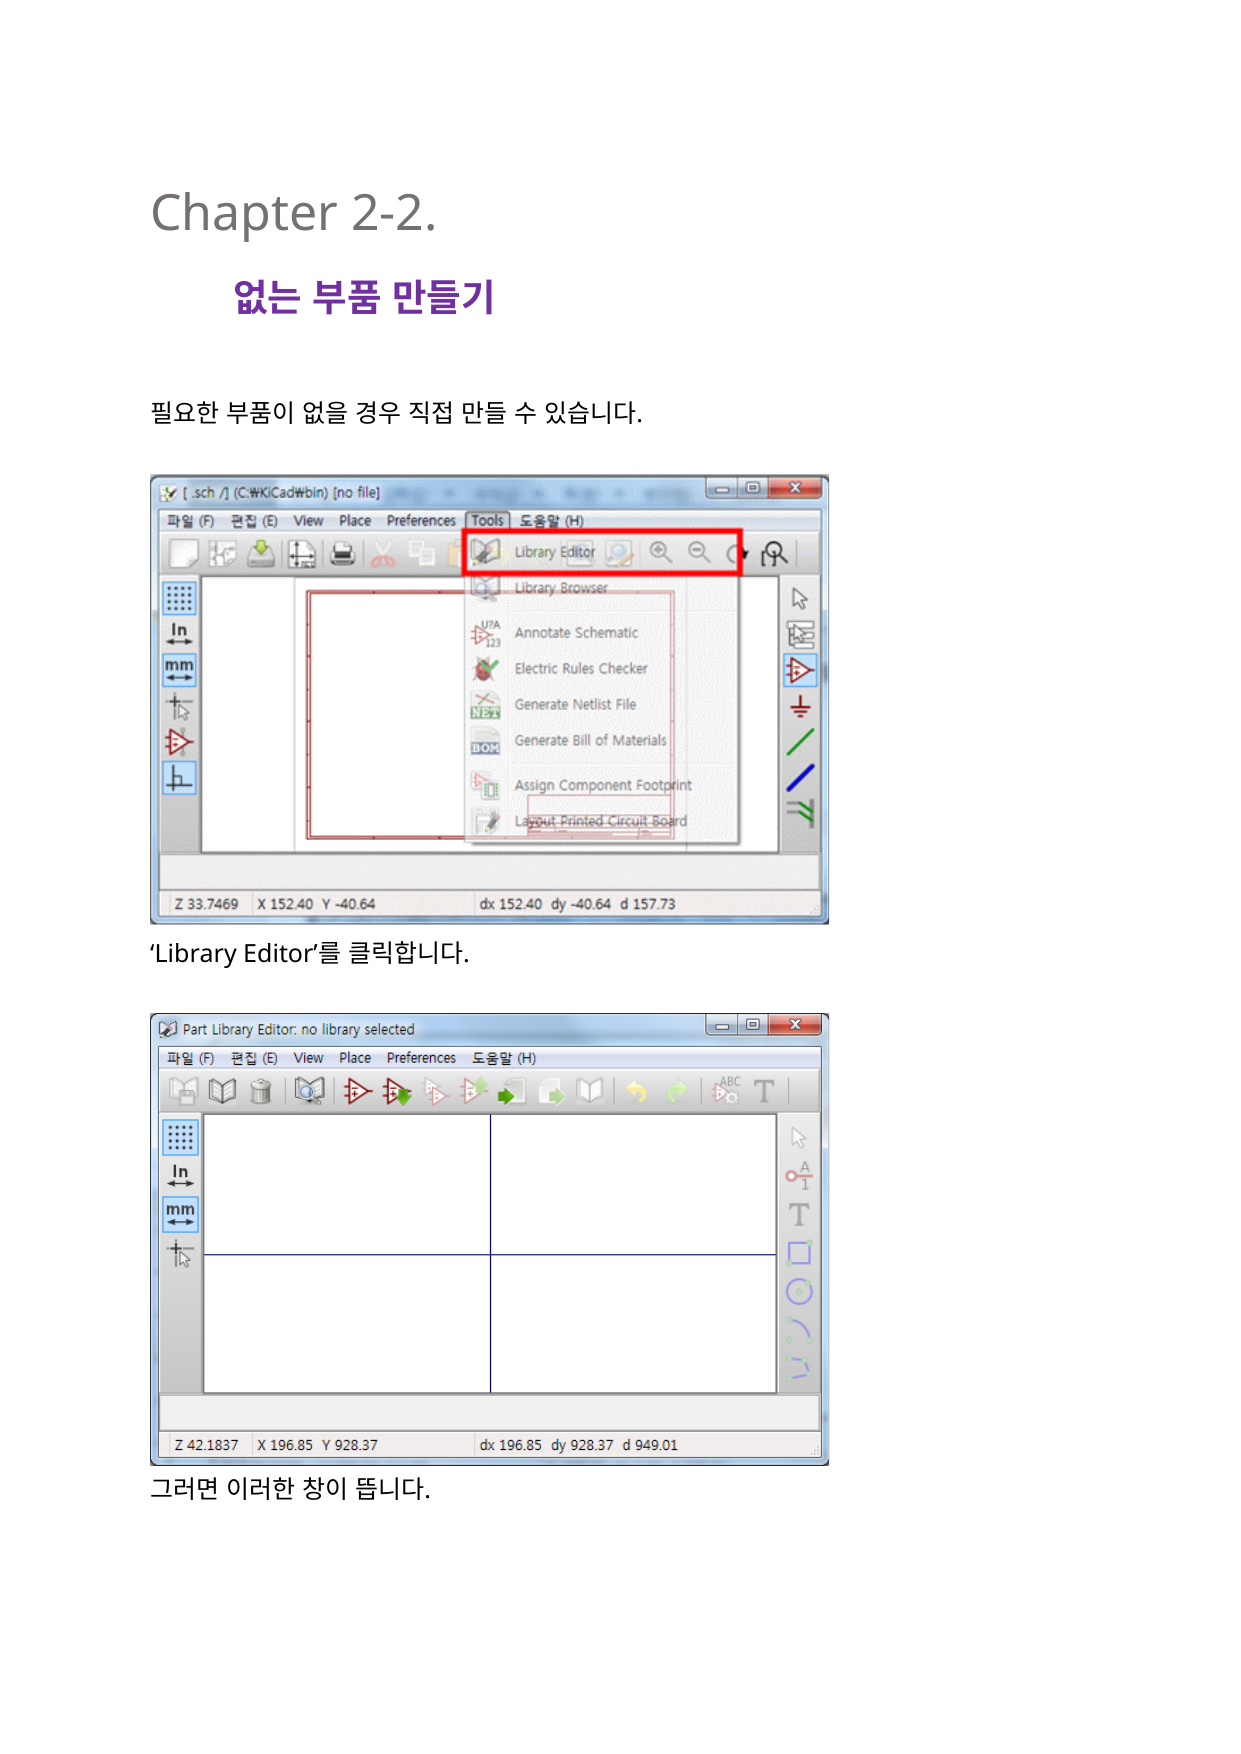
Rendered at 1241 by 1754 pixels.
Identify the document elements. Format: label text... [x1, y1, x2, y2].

text 없는 부품 만들기 [150, 267, 1090, 322]
picture [150, 1013, 830, 1466]
text Chapter 2-2. [150, 177, 1090, 245]
text 필요한 부품이 없을 경우 직접 만들 수 있습니다. [150, 393, 1090, 429]
text 그러면 이러한 창이 뜹니다. [150, 1470, 1090, 1506]
text ‘Library Editor’를 클릭합니다. [150, 933, 1090, 969]
picture [150, 474, 830, 929]
